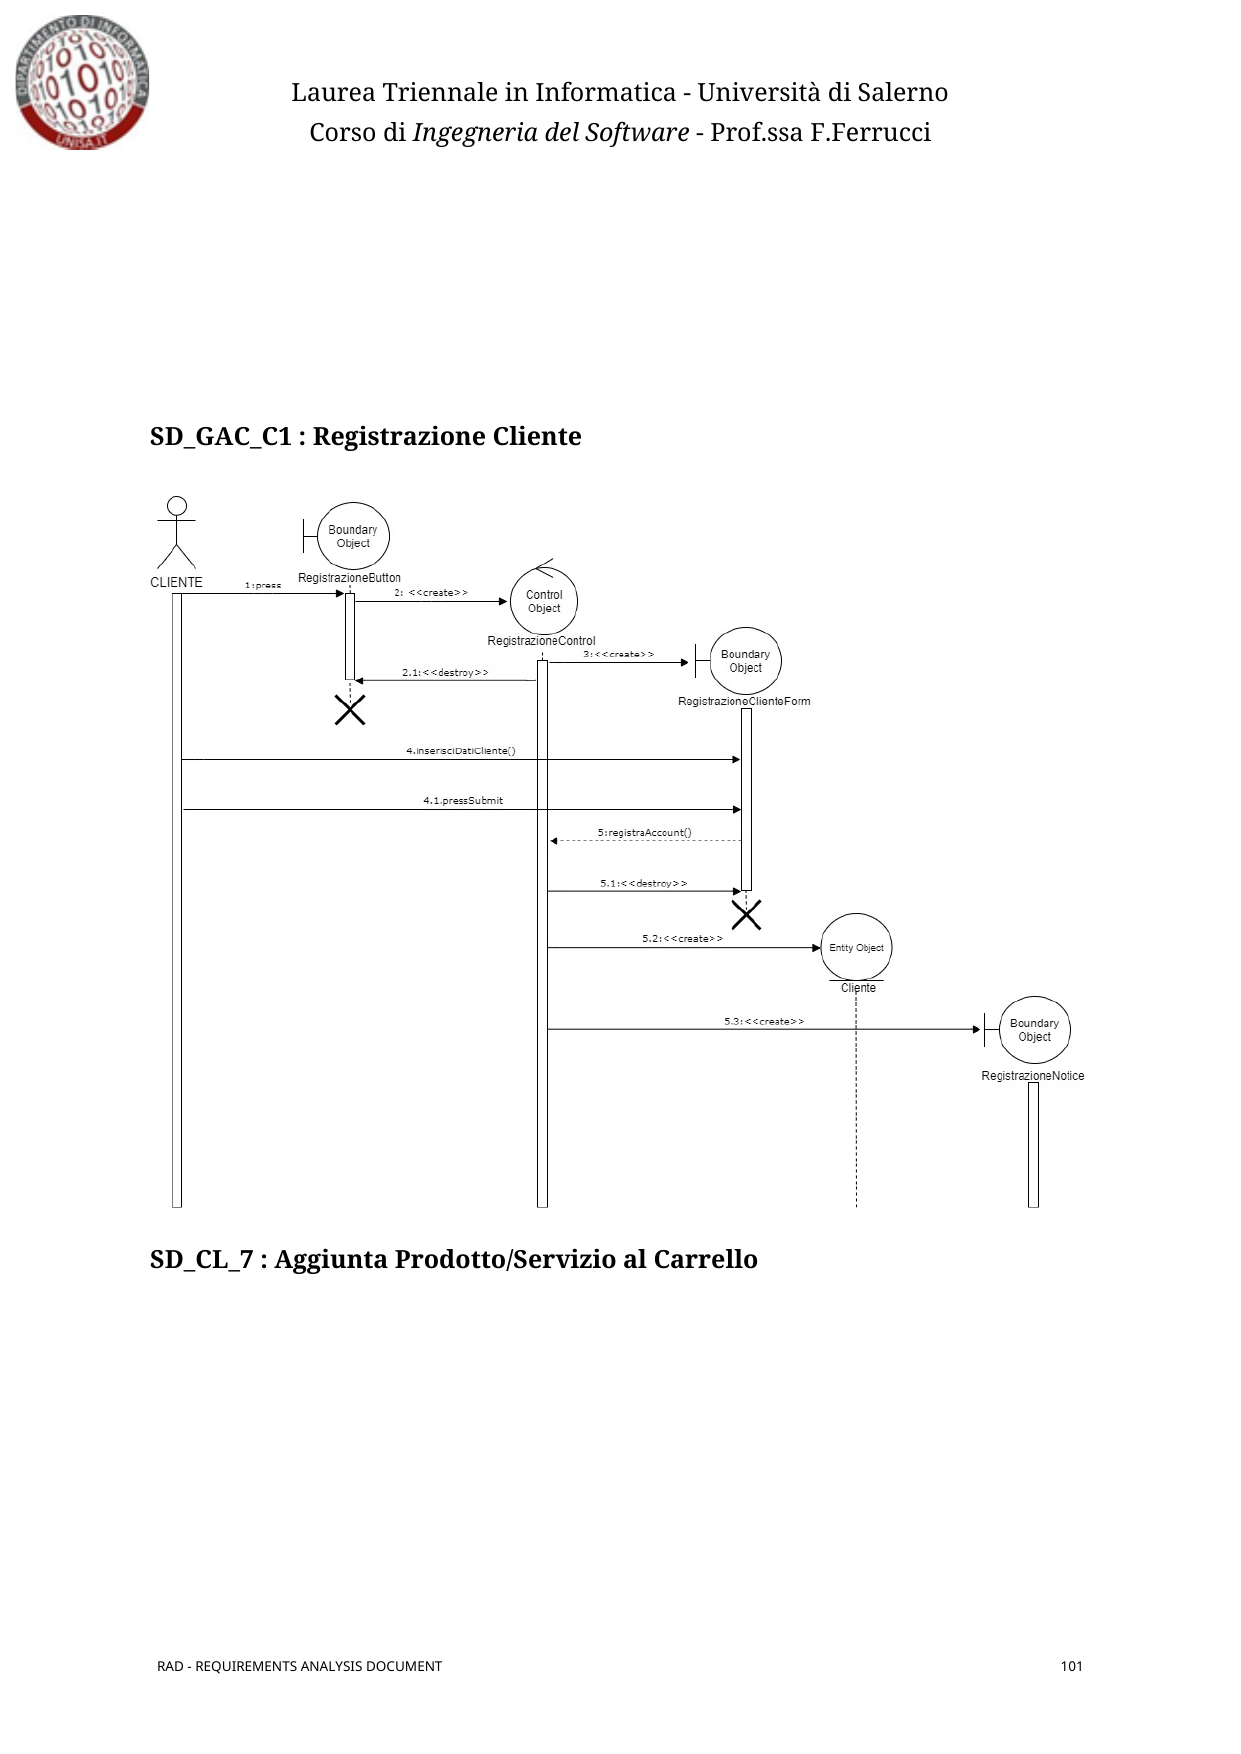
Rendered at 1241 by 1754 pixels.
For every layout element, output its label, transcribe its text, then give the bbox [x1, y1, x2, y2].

text SD_GAC_C1 : Registrazione Cliente [150, 418, 1090, 453]
text SD_CL_7 : Aggiunta Prodotto/Servizio al Carrello [150, 1242, 1090, 1276]
picture [15, 15, 150, 150]
picture [150, 496, 1091, 1208]
